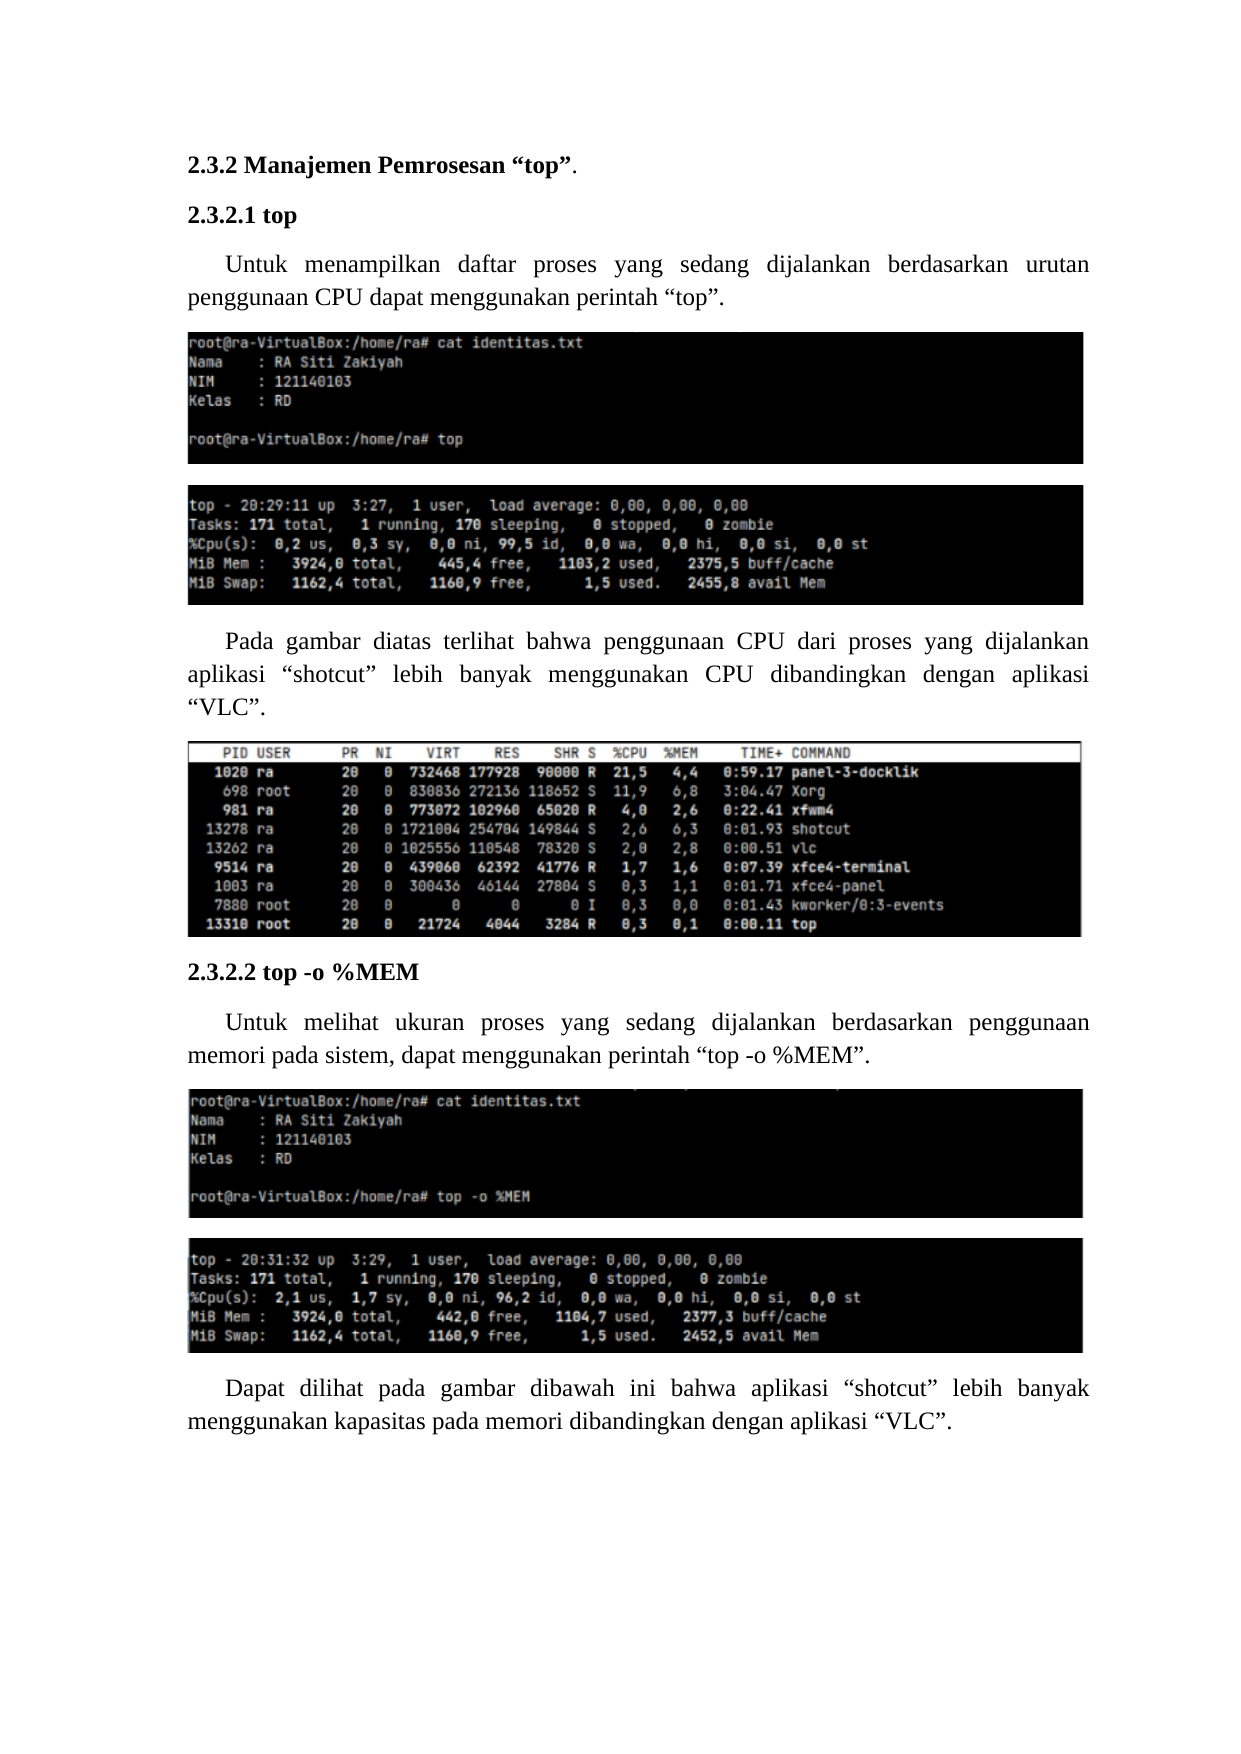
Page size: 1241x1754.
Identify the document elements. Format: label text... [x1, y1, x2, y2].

picture [187, 332, 1084, 464]
text 2.3.2.1 top [187, 200, 1090, 228]
text Untuk menampilkan daftar proses yang sedang dijalankan berdasarkan urutan penggunaan CPU dapat menggunakan perintah “top”. [187, 249, 1090, 311]
picture [187, 741, 1084, 937]
text 2.3.2 Manajemen Pemrosesan “top”. [187, 150, 1090, 179]
picture [187, 1238, 1084, 1353]
text Untuk melihat ukuran proses yang sedang dijalankan berdasarkan penggunaan memori pada sistem, dapat menggunakan perintah “top -o %MEM”. [187, 1007, 1090, 1069]
picture [187, 1089, 1084, 1218]
text 2.3.2.2 top -o %MEM [187, 957, 1090, 986]
picture [187, 485, 1084, 605]
text Dapat dilihat pada gambar dibawah ini bahwa aplikasi “shotcut” lebih banyak menggunakan kapasitas pada memori dibandingkan dengan aplikasi “VLC”. [187, 1373, 1090, 1435]
text Pada gambar diatas terlihat bahwa penggunaan CPU dari proses yang dijalankan aplikasi “shotcut” lebih banyak menggunakan CPU dibandingkan dengan aplikasi “VLC”. [187, 626, 1090, 721]
